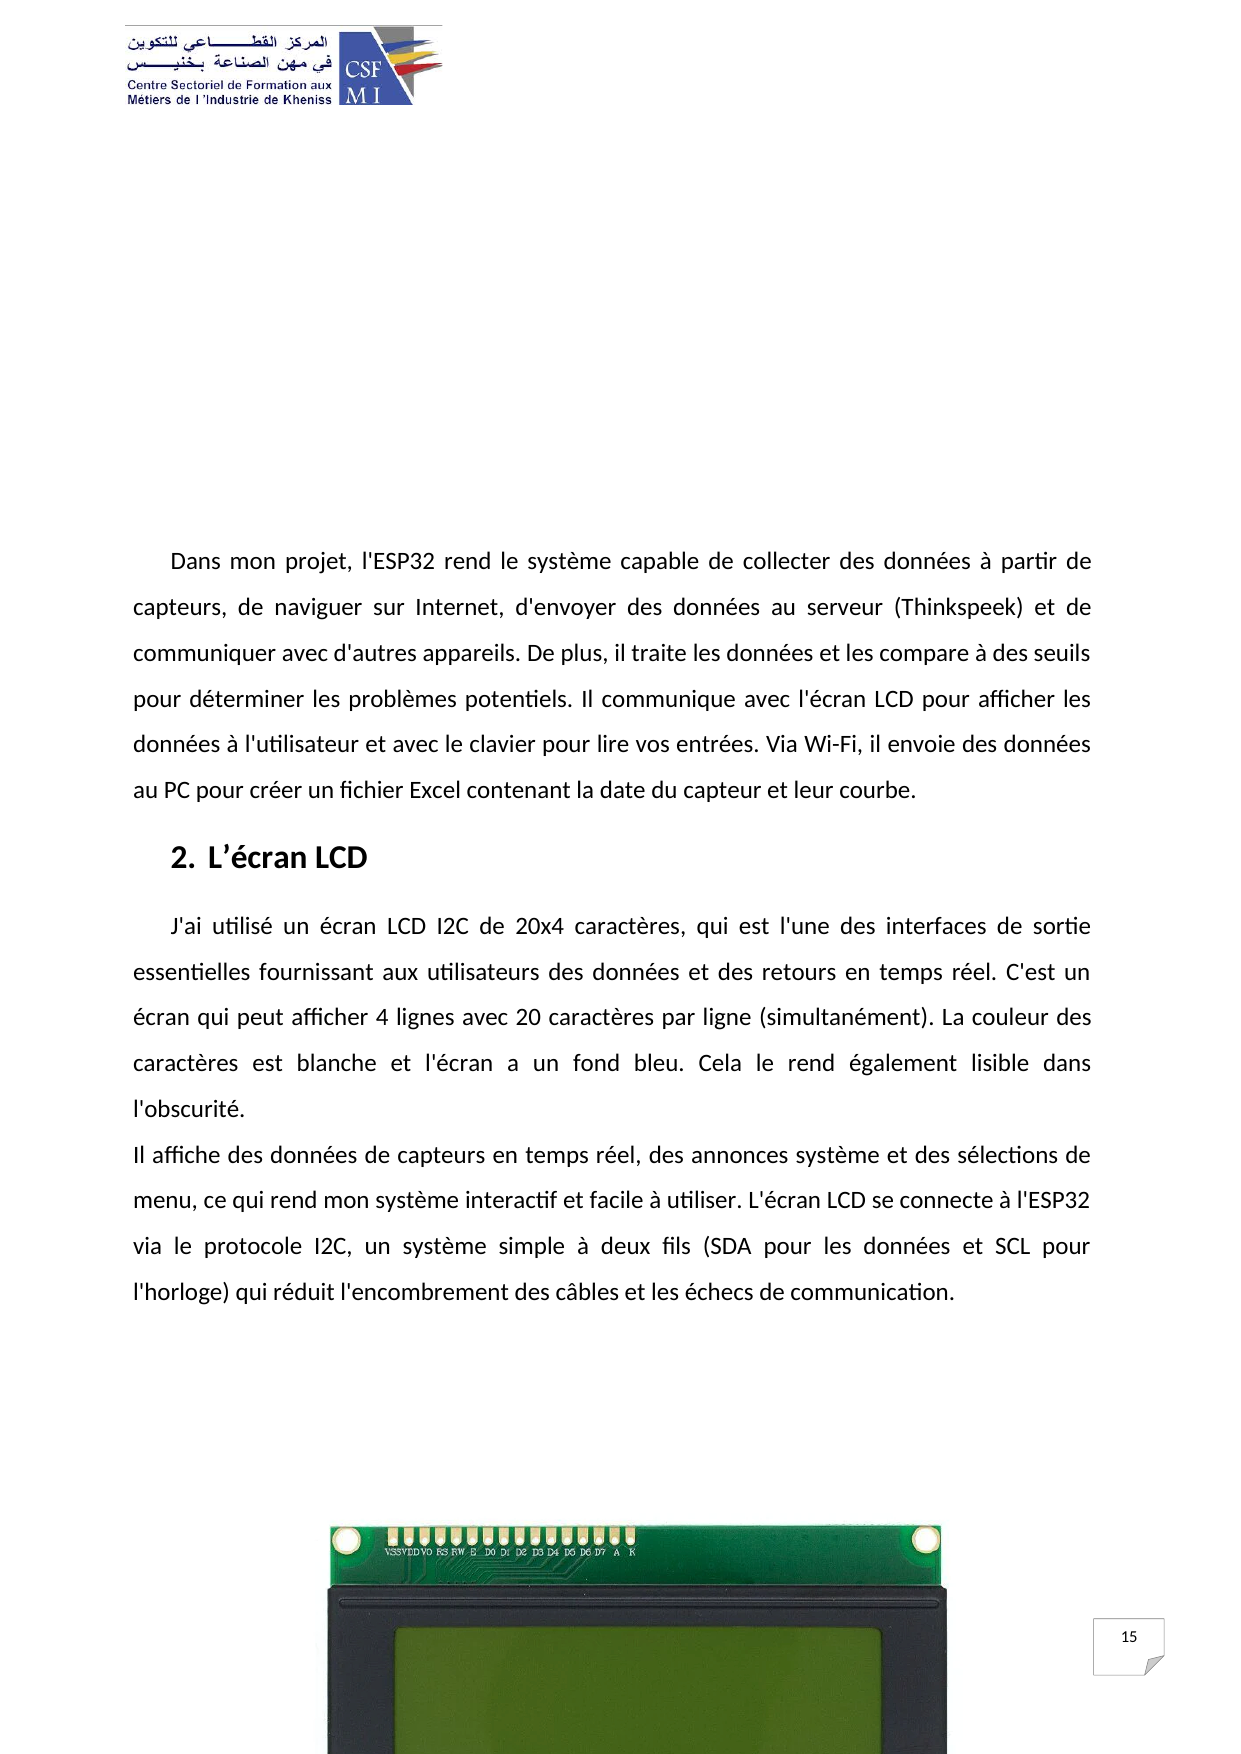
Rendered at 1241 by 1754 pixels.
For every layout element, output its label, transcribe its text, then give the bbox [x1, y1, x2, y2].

text Dans mon projet, l'ESP32 rend le système capable de collecter des données à partir de capteurs, de naviguer sur Internet, d'envoyer des données au serveur (Thinkspeek) et de communiquer avec d'autres appareils. De plus, il traite les données et les compare à des seuils pour déterminer les problèmes potentiels. Il communique avec l'écran LCD pour afficher les données à l'utilisateur et avec le clavier pour lire vos entrées. Via Wi-Fi, il envoie des données au PC pour créer un fichier Excel contenant la date du capteur et leur courbe. [133, 546, 1093, 805]
list L’écran LCD [170, 837, 1093, 877]
picture [125, 25, 443, 105]
picture [286, 1351, 990, 1754]
text J'ai utilisé un écran LCD I2C de 20x4 caractères, qui est l'une des interfaces de sortie essentielles fournissant aux utilisateurs des données et des retours en temps réel. C'est un écran qui peut afficher 4 lignes avec 20 caractères par ligne (simultanément). La couleur des caractères est blanche et l'écran a un fond bleu. Cela le rend également lisible dans l'obscurité. Il affiche des données de capteurs en temps réel, des annonces système et des sélections de menu, ce qui rend mon système interactif et facile à utiliser. L'écran LCD se connecte à l'ESP32 via le protocole I2C, un système simple à deux fils (SDA pour les données et SCL pour l'horloge) qui réduit l'encombrement des câbles et les échecs de communication. [133, 910, 1093, 1306]
